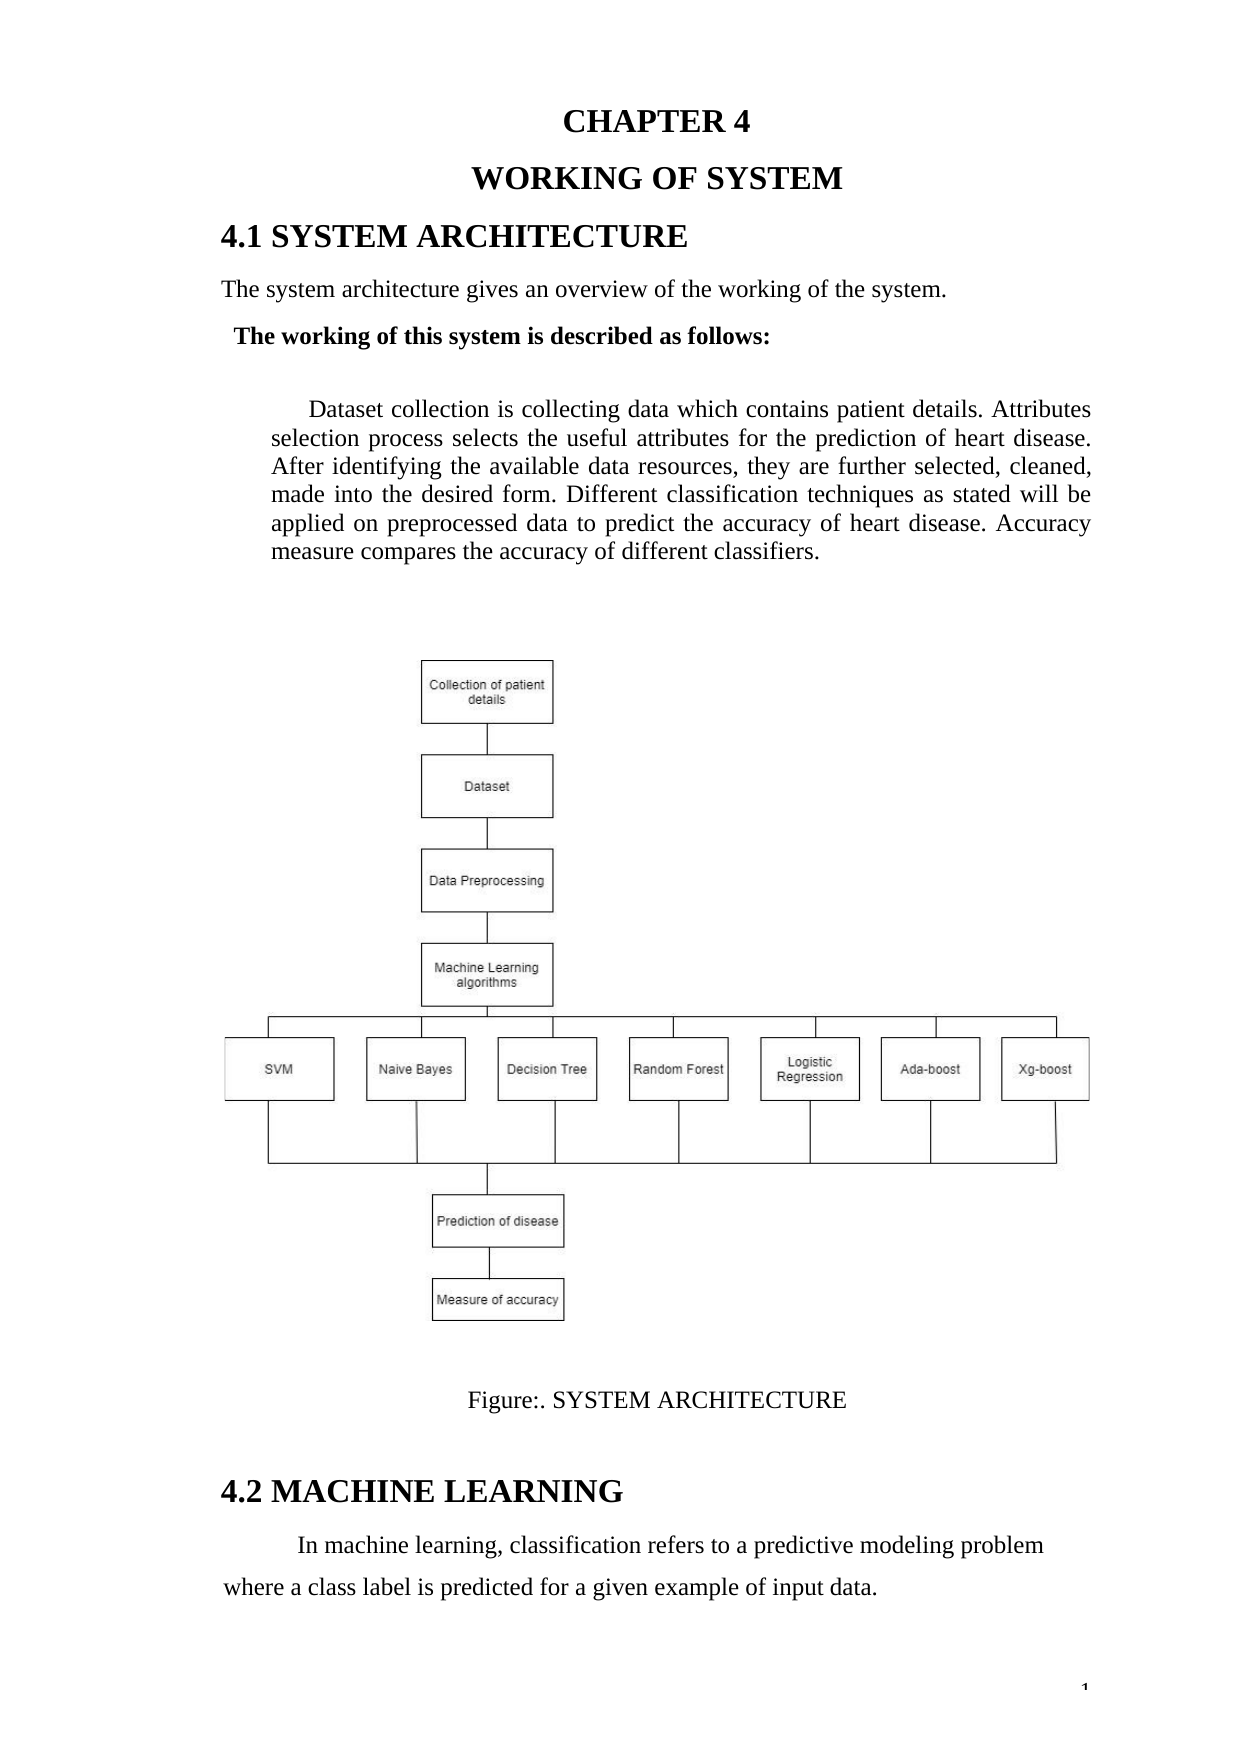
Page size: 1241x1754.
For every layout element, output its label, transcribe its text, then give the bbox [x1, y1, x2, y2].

picture [224, 660, 1090, 1321]
subtitle The working of this system is described as follows: [233, 321, 1173, 350]
subtitle MACHINE LEARNING [221, 1471, 1173, 1510]
text Dataset collection is collecting data which contains patient details. Attributes selection process selects the useful attributes for the prediction of heart disease. After identifying the available data resources, they are further selected, cleaned, made into the desired form. Different classification techniques as stated will be applied on preprocessed data to predict the accuracy of heart disease. Accuracy measure compares the accuracy of different classifiers. [271, 395, 1092, 564]
text The system architecture gives an overview of the working of the system. [221, 274, 1173, 302]
text Figure:. SYSTEM ARCHITECTURE [228, 1385, 1087, 1414]
text In machine learning, classification refers to a predictive modeling problem where a class label is predicted for a given example of input data. [223, 1530, 1047, 1601]
subtitle CHAPTER 4 WORKING OF SYSTEM [471, 101, 844, 197]
list SYSTEM ARCHITECTURE [221, 216, 1173, 254]
